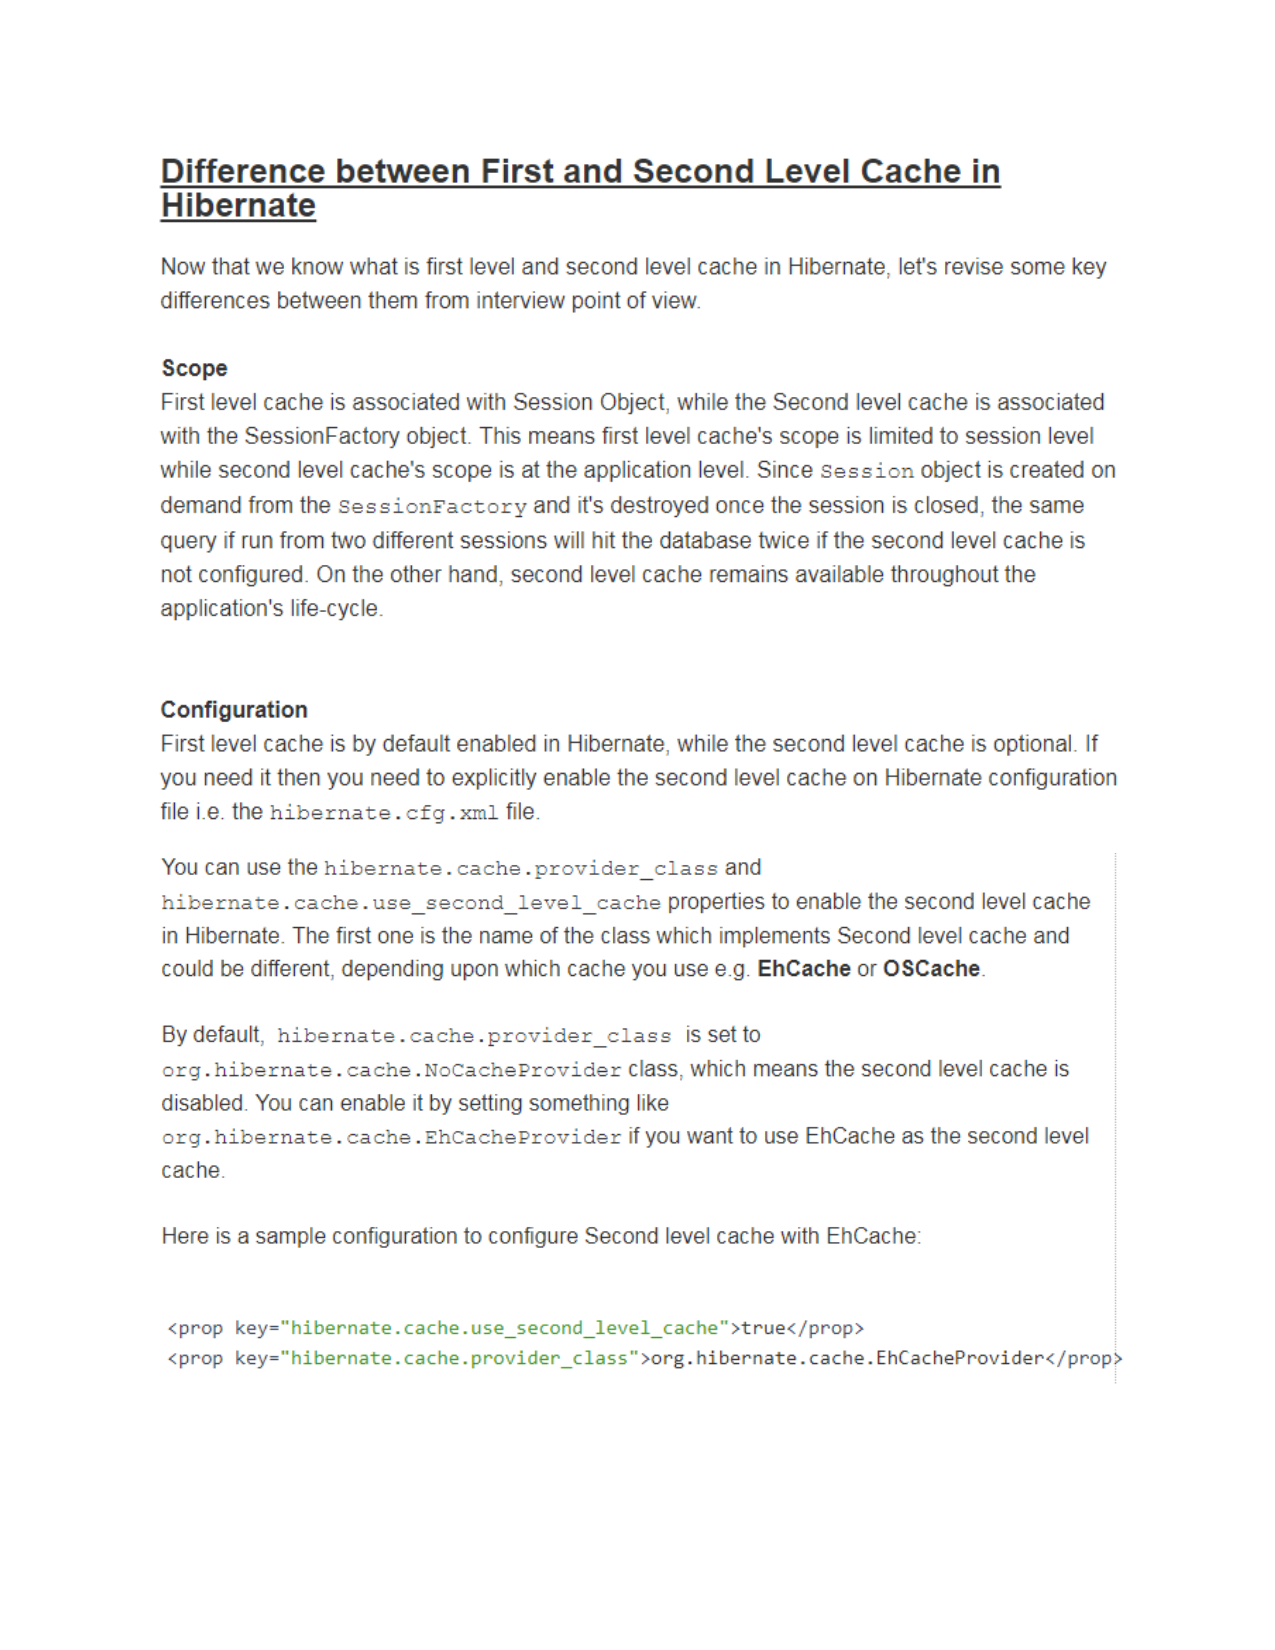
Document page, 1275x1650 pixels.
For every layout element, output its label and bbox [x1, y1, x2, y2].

picture [150, 853, 1125, 1385]
picture [150, 150, 1125, 835]
